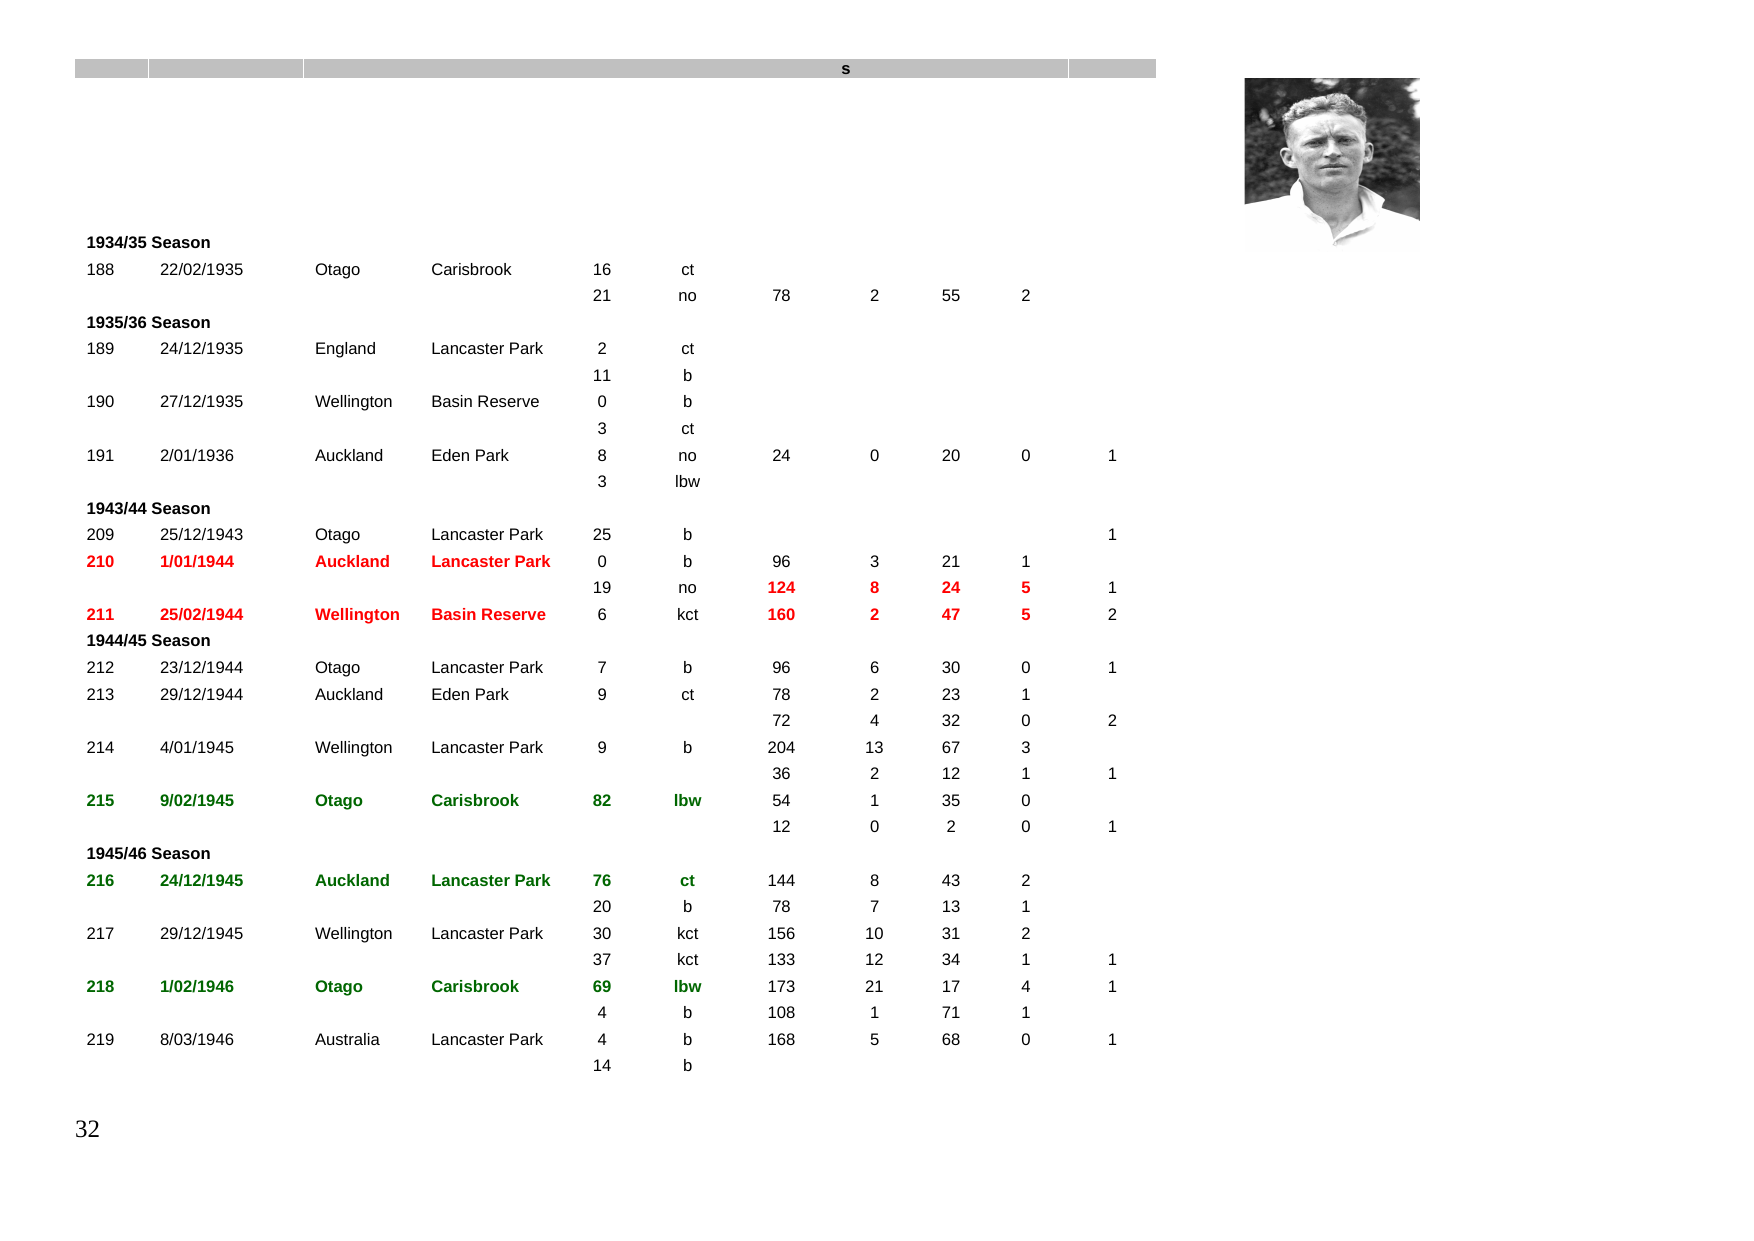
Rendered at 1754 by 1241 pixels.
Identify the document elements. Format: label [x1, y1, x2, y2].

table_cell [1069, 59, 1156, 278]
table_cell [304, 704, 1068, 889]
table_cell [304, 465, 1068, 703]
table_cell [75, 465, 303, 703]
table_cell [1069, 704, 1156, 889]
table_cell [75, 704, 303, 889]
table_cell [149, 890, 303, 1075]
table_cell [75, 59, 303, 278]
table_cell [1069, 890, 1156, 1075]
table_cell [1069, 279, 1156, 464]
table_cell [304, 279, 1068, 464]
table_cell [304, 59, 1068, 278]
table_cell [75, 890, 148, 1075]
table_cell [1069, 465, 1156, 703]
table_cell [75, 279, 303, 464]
picture [1244, 78, 1420, 252]
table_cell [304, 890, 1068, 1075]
